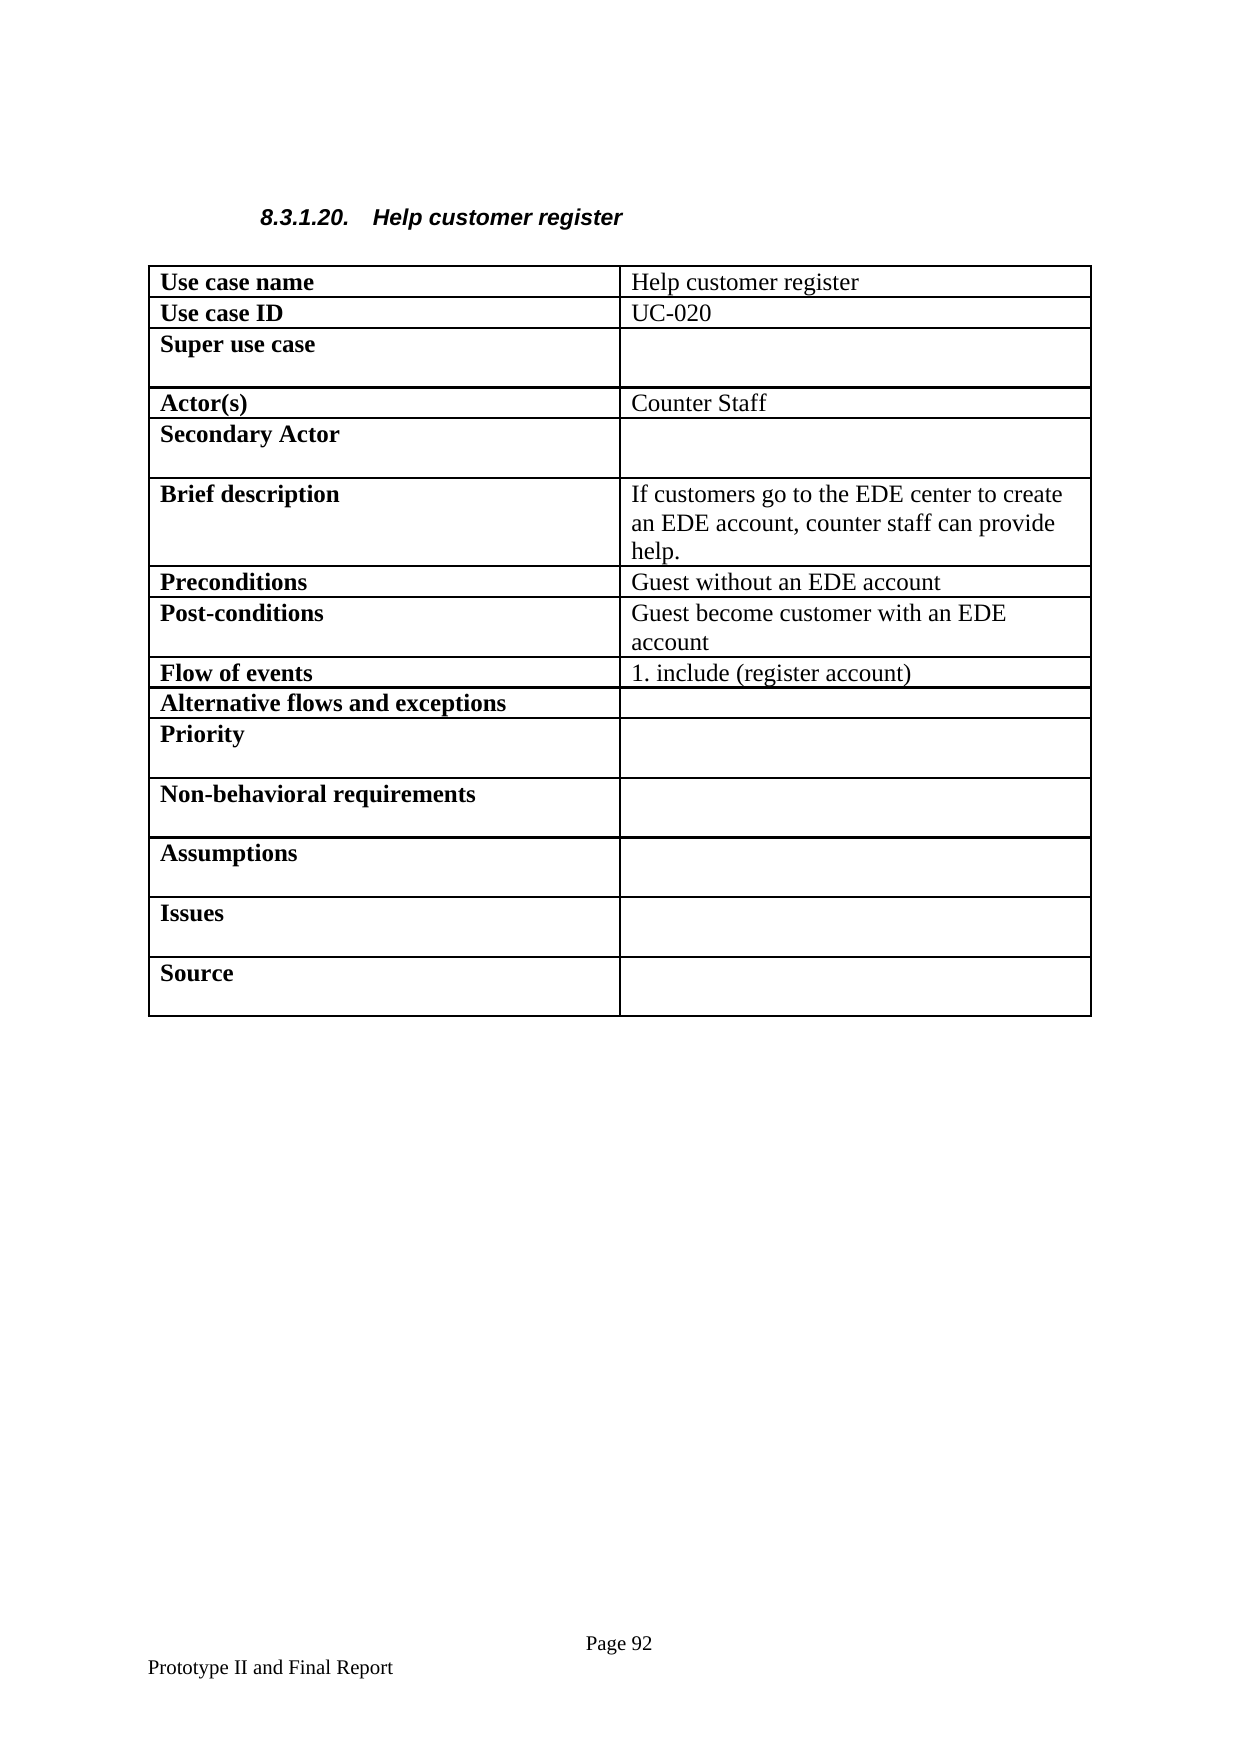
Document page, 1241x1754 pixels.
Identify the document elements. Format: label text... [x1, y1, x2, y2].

table_cell Flow of events [150, 658, 619, 686]
table_cell If customers go to the EDE center to create an EDE account, counter staff can provide help. [621, 479, 1090, 565]
table_header Help customer register [621, 267, 1090, 296]
table_cell Priority [150, 719, 619, 777]
subtitle Help customer register [260, 204, 1090, 230]
table_cell Use case ID [150, 298, 619, 327]
table_cell Issues [150, 898, 619, 956]
table_cell Actor(s) [150, 389, 619, 417]
table_cell Alternative flows and exceptions [150, 689, 619, 717]
table_cell 1. include (register account) [621, 658, 1090, 686]
table_cell Post-conditions [150, 598, 619, 656]
table_cell [621, 898, 1090, 956]
table_cell Secondary Actor [150, 419, 619, 477]
table_cell Guest become customer with an EDE account [621, 598, 1090, 656]
table_header Use case name [150, 267, 619, 296]
table_cell Brief description [150, 479, 619, 565]
table_cell [621, 779, 1090, 836]
table_cell Guest without an EDE account [621, 567, 1090, 596]
table_cell Assumptions [150, 839, 619, 896]
table_cell Non-behavioral requirements [150, 779, 619, 836]
table_cell [621, 719, 1090, 777]
table_cell Super use case [150, 329, 619, 386]
table_cell UC-020 [621, 298, 1090, 327]
table_cell Counter Staff [621, 389, 1090, 417]
table_cell [621, 958, 1090, 1015]
table_cell [621, 329, 1090, 386]
table_cell [621, 689, 1090, 717]
table_cell Source [150, 958, 619, 1015]
table_cell Preconditions [150, 567, 619, 596]
table_cell [621, 419, 1090, 477]
table_cell [621, 839, 1090, 896]
